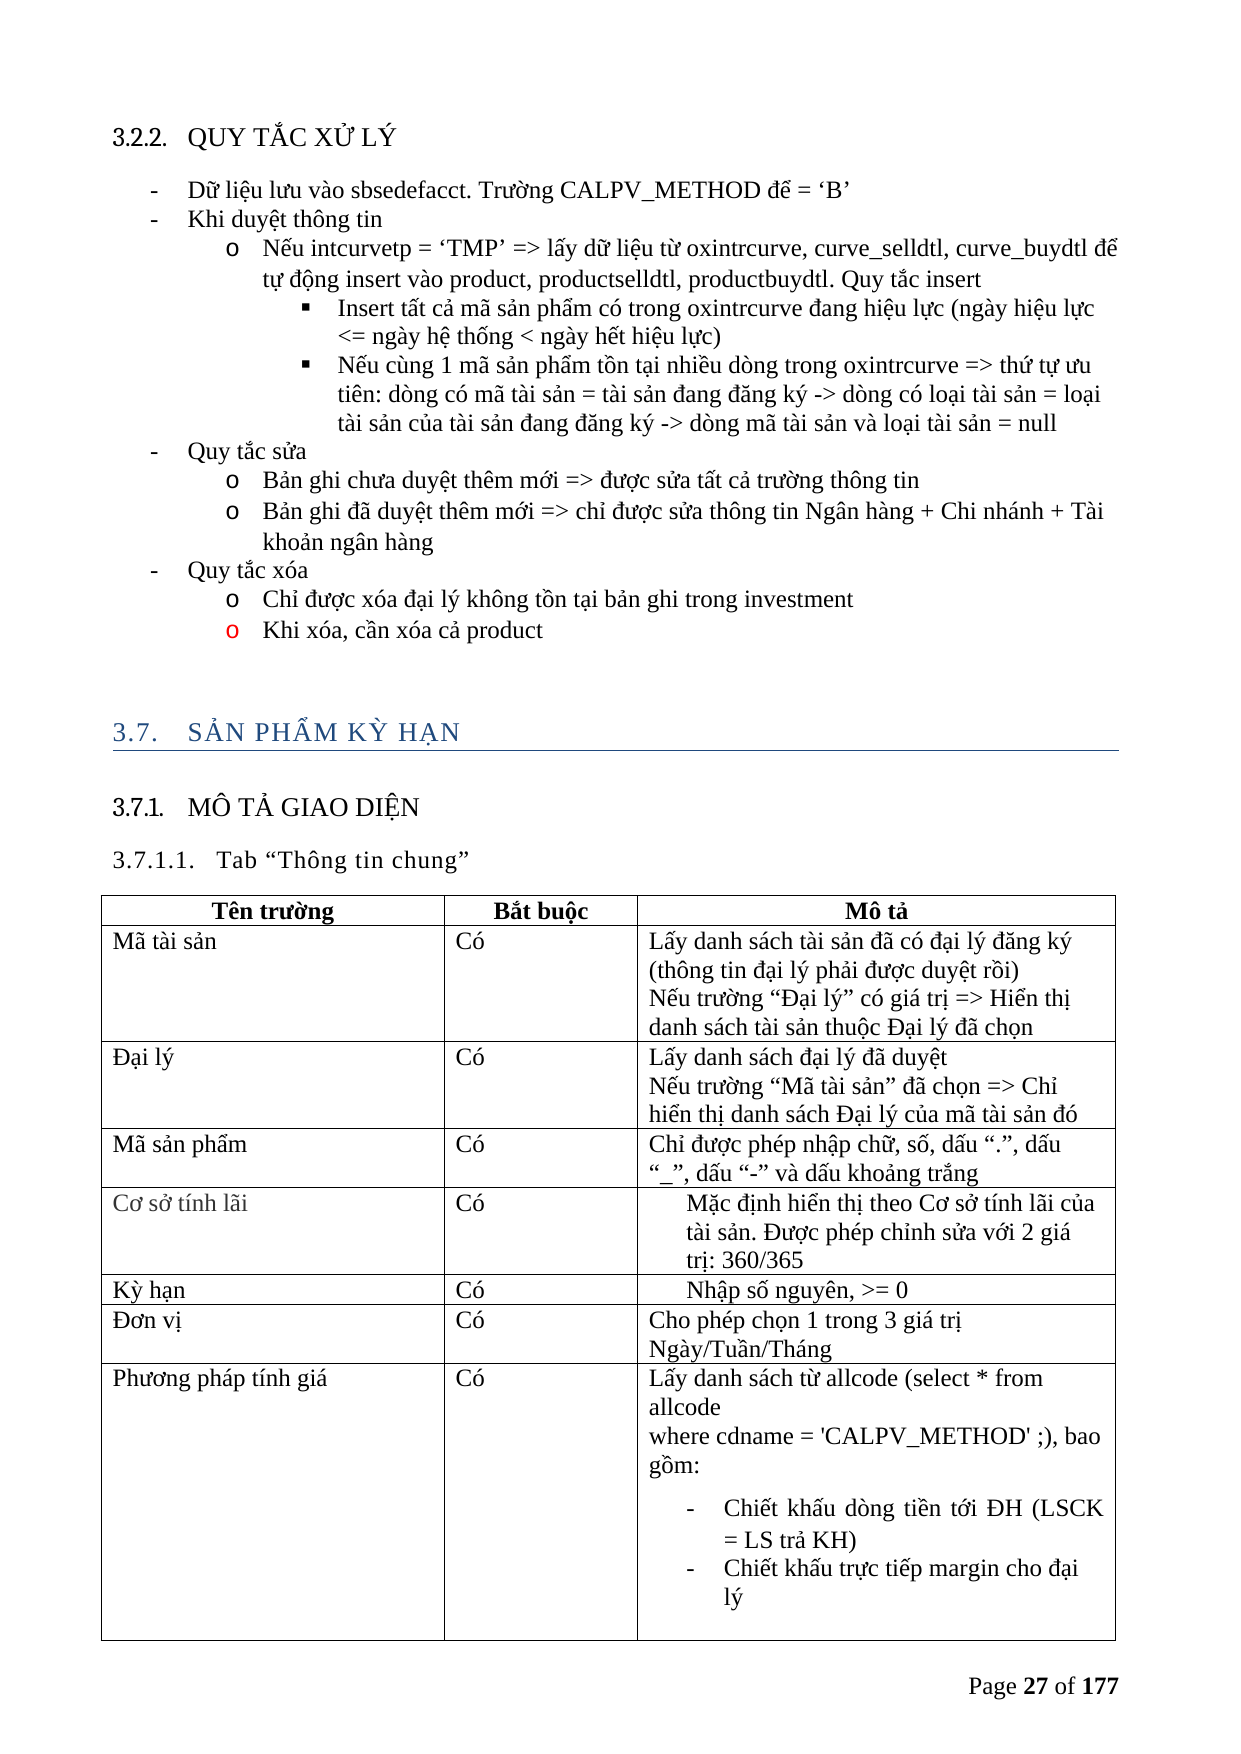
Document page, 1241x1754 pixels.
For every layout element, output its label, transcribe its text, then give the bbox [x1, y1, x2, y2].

list Bản ghi chưa duyệt thêm mới => được sửa tất cả trường thông tin [225, 465, 1119, 496]
subtitle Mô tả giao diện [112, 791, 1119, 823]
subtitle Quy tắc xử lý [112, 121, 1119, 153]
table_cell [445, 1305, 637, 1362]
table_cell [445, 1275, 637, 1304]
list Nếu intcurvetp = ‘TMP’ => lấy dữ liệu từ oxintrcurve, curve_selldtl, curve_buydtl để tự động insert vào product, productselldtl, productbuydtl. Quy tắc insert [225, 233, 1119, 293]
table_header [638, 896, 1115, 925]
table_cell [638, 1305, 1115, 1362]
list Insert tất cả mã sản phẩm có trong oxintrcurve đang hiệu lực (ngày hiệu lực <= ngày hệ thống < ngày hết hiệu lực) [300, 293, 1119, 350]
subtitle Sản phẩm kỳ hạn [112, 716, 1119, 751]
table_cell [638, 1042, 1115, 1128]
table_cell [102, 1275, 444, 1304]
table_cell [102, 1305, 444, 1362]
list Khi duyệt thông tin [150, 204, 1119, 233]
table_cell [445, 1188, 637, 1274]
list Dữ liệu lưu vào sbsedefacct. Trường CALPV_METHOD để = ‘B’ [150, 176, 1119, 204]
subtitle Tab “Thông tin chung” [112, 845, 1119, 874]
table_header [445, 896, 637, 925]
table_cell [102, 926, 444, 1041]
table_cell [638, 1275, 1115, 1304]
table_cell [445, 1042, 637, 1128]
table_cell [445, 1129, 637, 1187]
list Khi xóa, cần xóa cả product [225, 615, 1119, 646]
list Quy tắc xóa [150, 556, 1119, 584]
list Quy tắc sửa [150, 436, 1119, 465]
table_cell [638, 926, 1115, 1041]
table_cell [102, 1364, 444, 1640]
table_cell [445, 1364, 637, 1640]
list Chỉ được xóa đại lý không tồn tại bản ghi trong investment [225, 584, 1119, 615]
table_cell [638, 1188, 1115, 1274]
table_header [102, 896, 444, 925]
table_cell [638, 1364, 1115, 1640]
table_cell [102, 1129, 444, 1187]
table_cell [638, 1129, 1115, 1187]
list Bản ghi đã duyệt thêm mới => chỉ được sửa thông tin Ngân hàng + Chi nhánh + Tài khoản ngân hàng [225, 496, 1119, 556]
list Nếu cùng 1 mã sản phẩm tồn tại nhiều dòng trong oxintrcurve => thứ tự ưu tiên: dòng có mã tài sản = tài sản đang đăng ký -> dòng có loại tài sản = loại tài sản của tài sản đang đăng ký -> dòng mã tài sản và loại tài sản = null [300, 350, 1119, 436]
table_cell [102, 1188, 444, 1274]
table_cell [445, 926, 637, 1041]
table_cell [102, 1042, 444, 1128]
